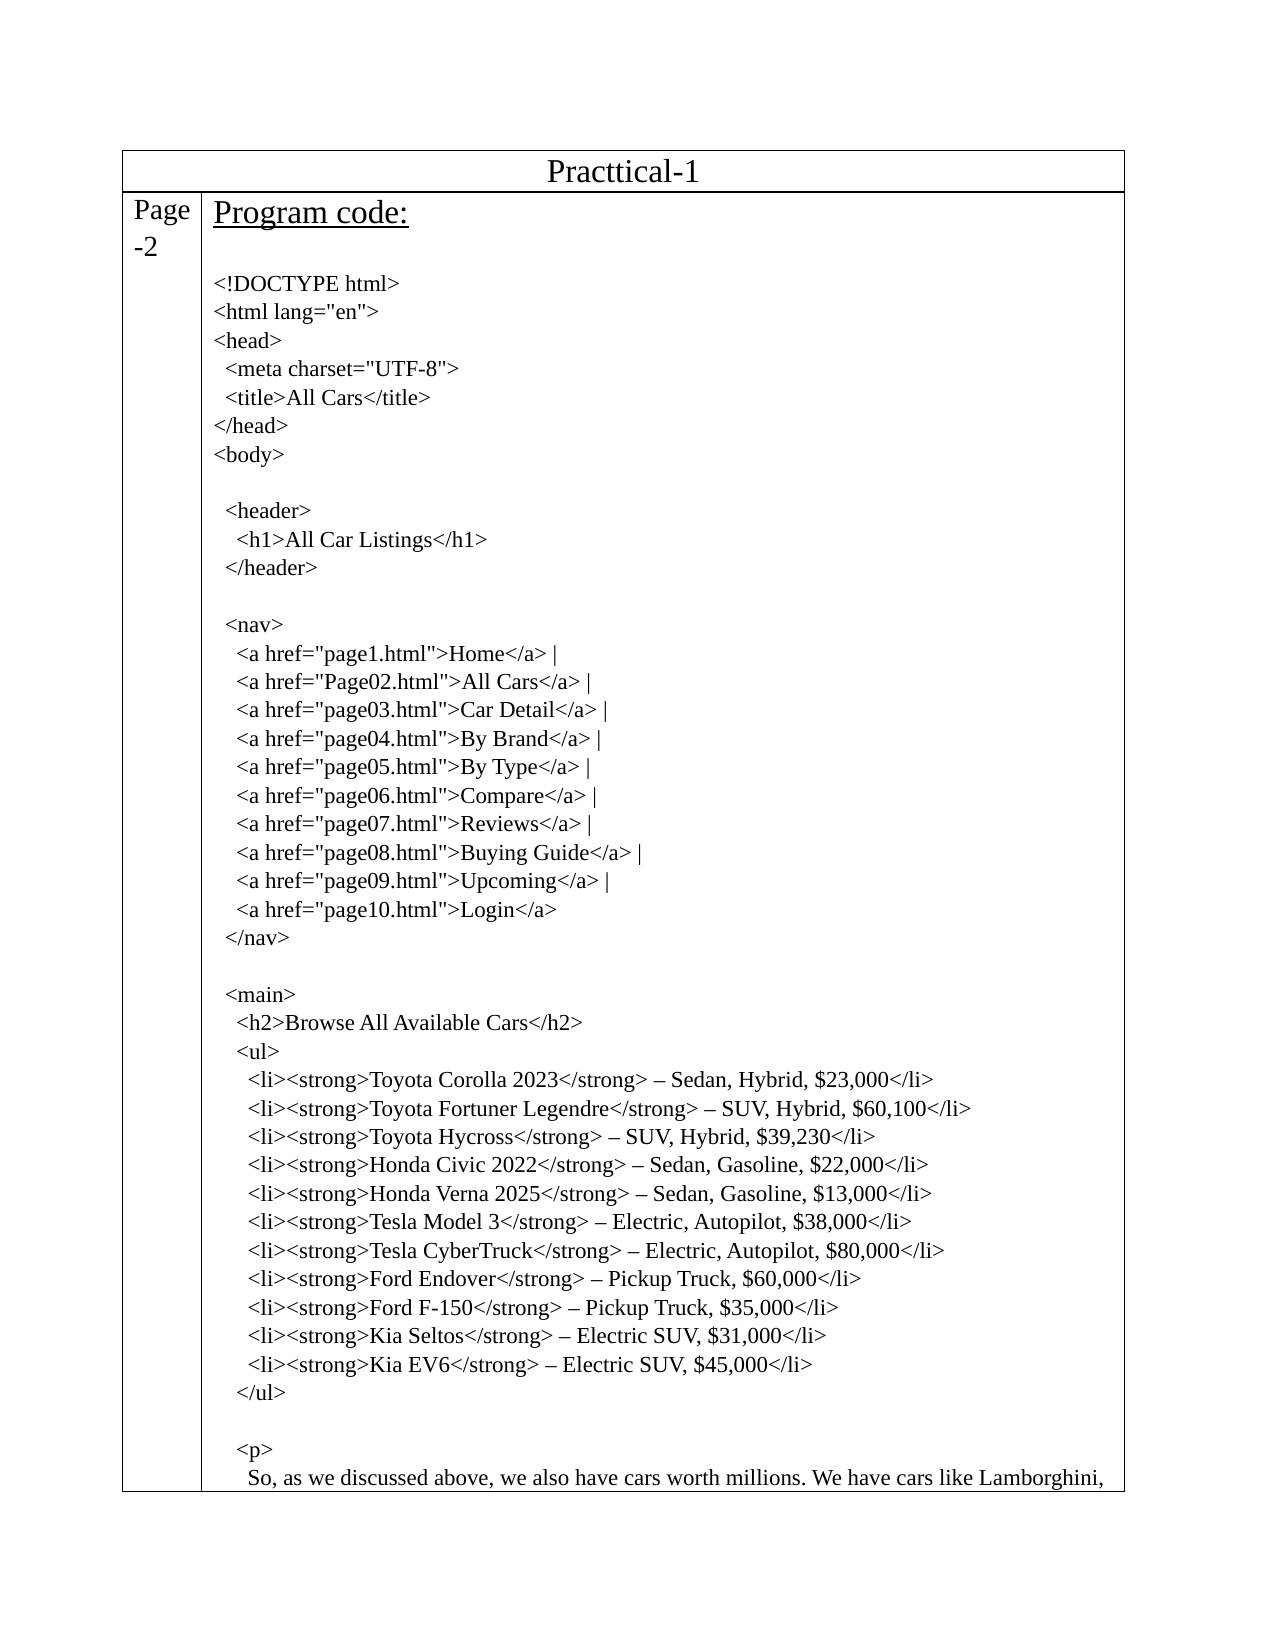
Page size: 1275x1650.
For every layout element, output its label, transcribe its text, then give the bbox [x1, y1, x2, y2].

table_cell Page-2 [123, 193, 201, 1491]
table_header Practtical-1 [123, 151, 1124, 191]
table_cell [202, 193, 1124, 1491]
